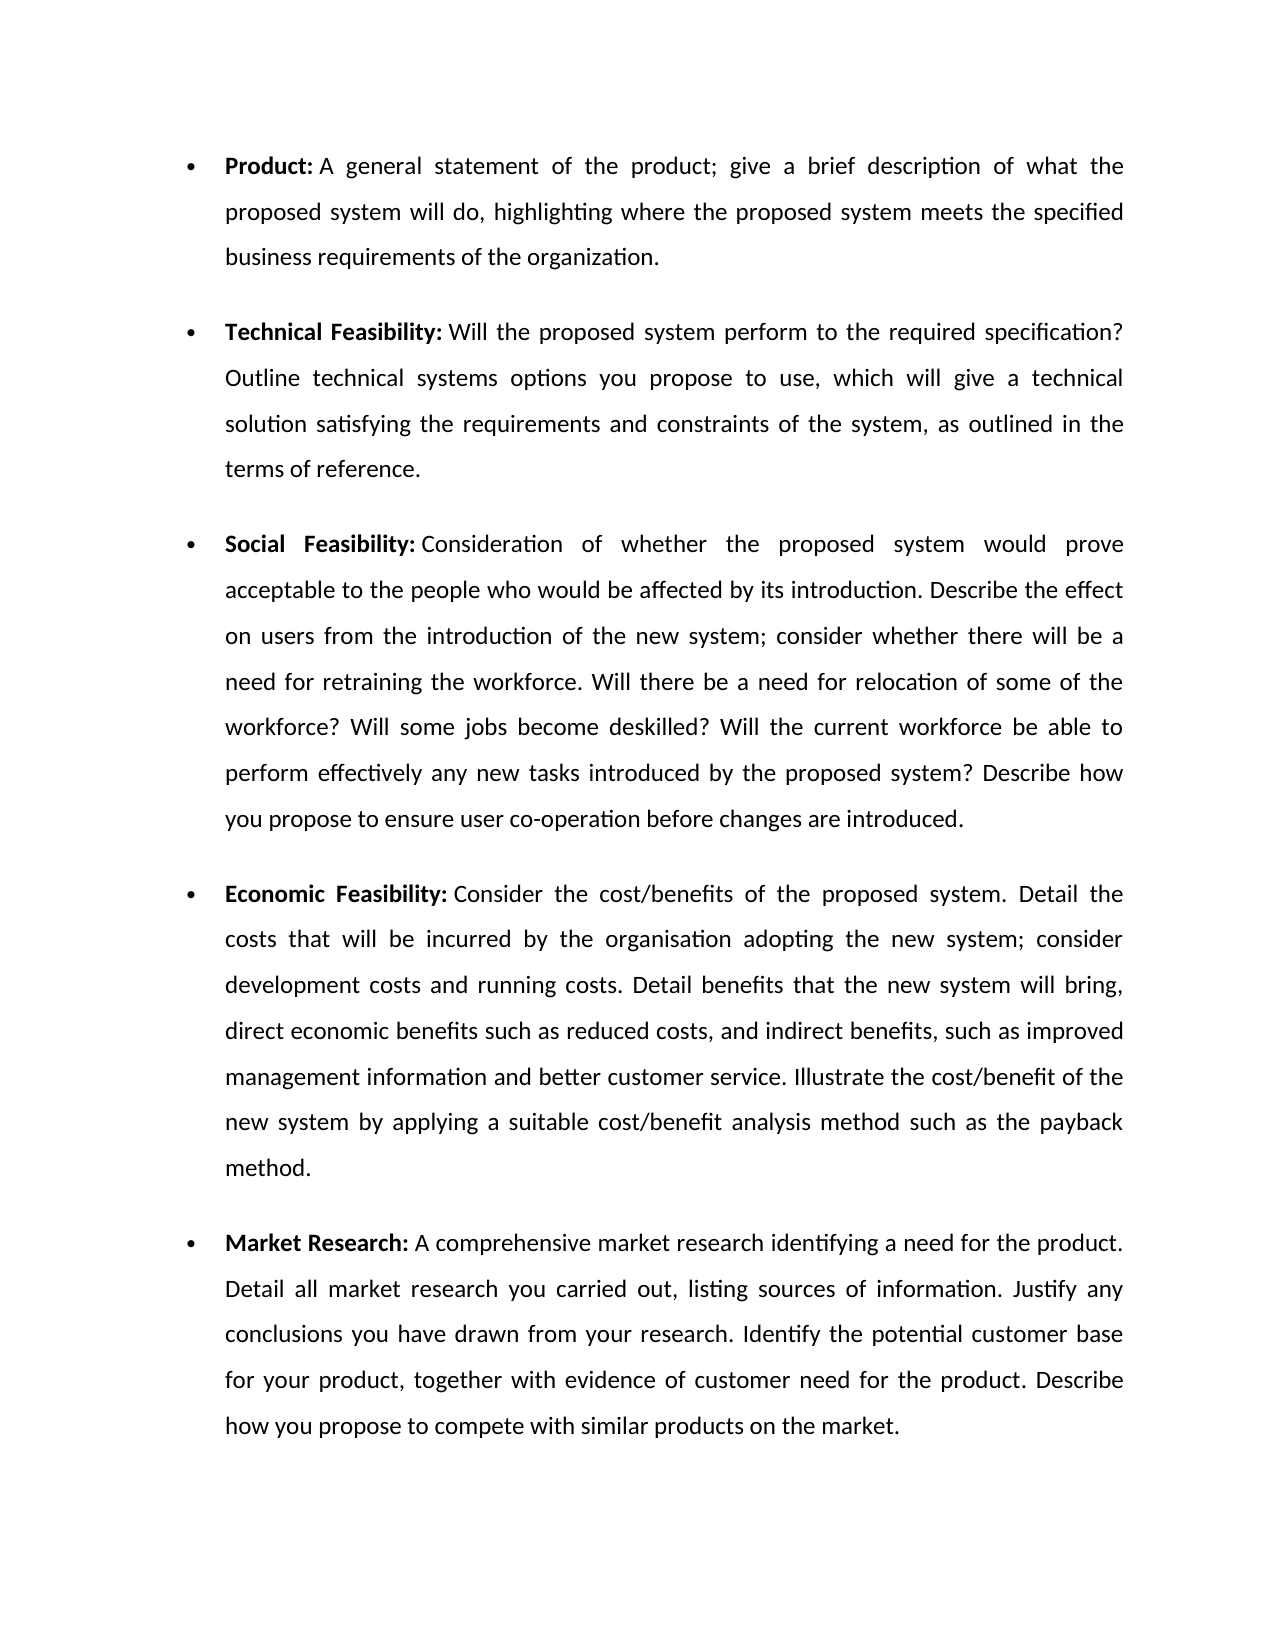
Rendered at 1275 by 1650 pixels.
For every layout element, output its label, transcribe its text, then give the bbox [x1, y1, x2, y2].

list Product: A general statement of the product; give a brief description of what the proposed system will do, highlighting where the proposed system meets the specified business requirements of the organization. [187, 150, 1125, 272]
list Social Feasibility: Consideration of whether the proposed system would prove acceptable to the people who would be affected by its introduction. Describe the effect on users from the introduction of the new system; consider whether there will be a need for retraining the workforce. Will there be a need for relocation of some of the workforce? Will some jobs become deskilled? Will the current workforce be able to perform effectively any new tasks introduced by the proposed system? Describe how you propose to ensure user co-operation before changes are introduced. [187, 528, 1125, 833]
list Technical Feasibility: Will the proposed system perform to the required specification? Outline technical systems options you propose to use, which will give a technical solution satisfying the requirements and constraints of the system, as outlined in the terms of reference. [187, 316, 1125, 484]
list Market Research: A comprehensive market research identifying a need for the product. Detail all market research you carried out, listing sources of information. Justify any conclusions you have drawn from your research. Identify the potential customer base for your product, together with evidence of customer need for the product. Describe how you propose to compete with similar products on the market. [187, 1227, 1125, 1440]
list Economic Feasibility: Consider the cost/benefits of the proposed system. Detail the costs that will be incurred by the organisation adopting the new system; consider development costs and running costs. Detail benefits that the new system will bring, direct economic benefits such as reduced costs, and indirect benefits, such as improved management information and better customer service. Illustrate the cost/benefit of the new system by applying a suitable cost/benefit analysis method such as the payback method. [187, 878, 1125, 1183]
